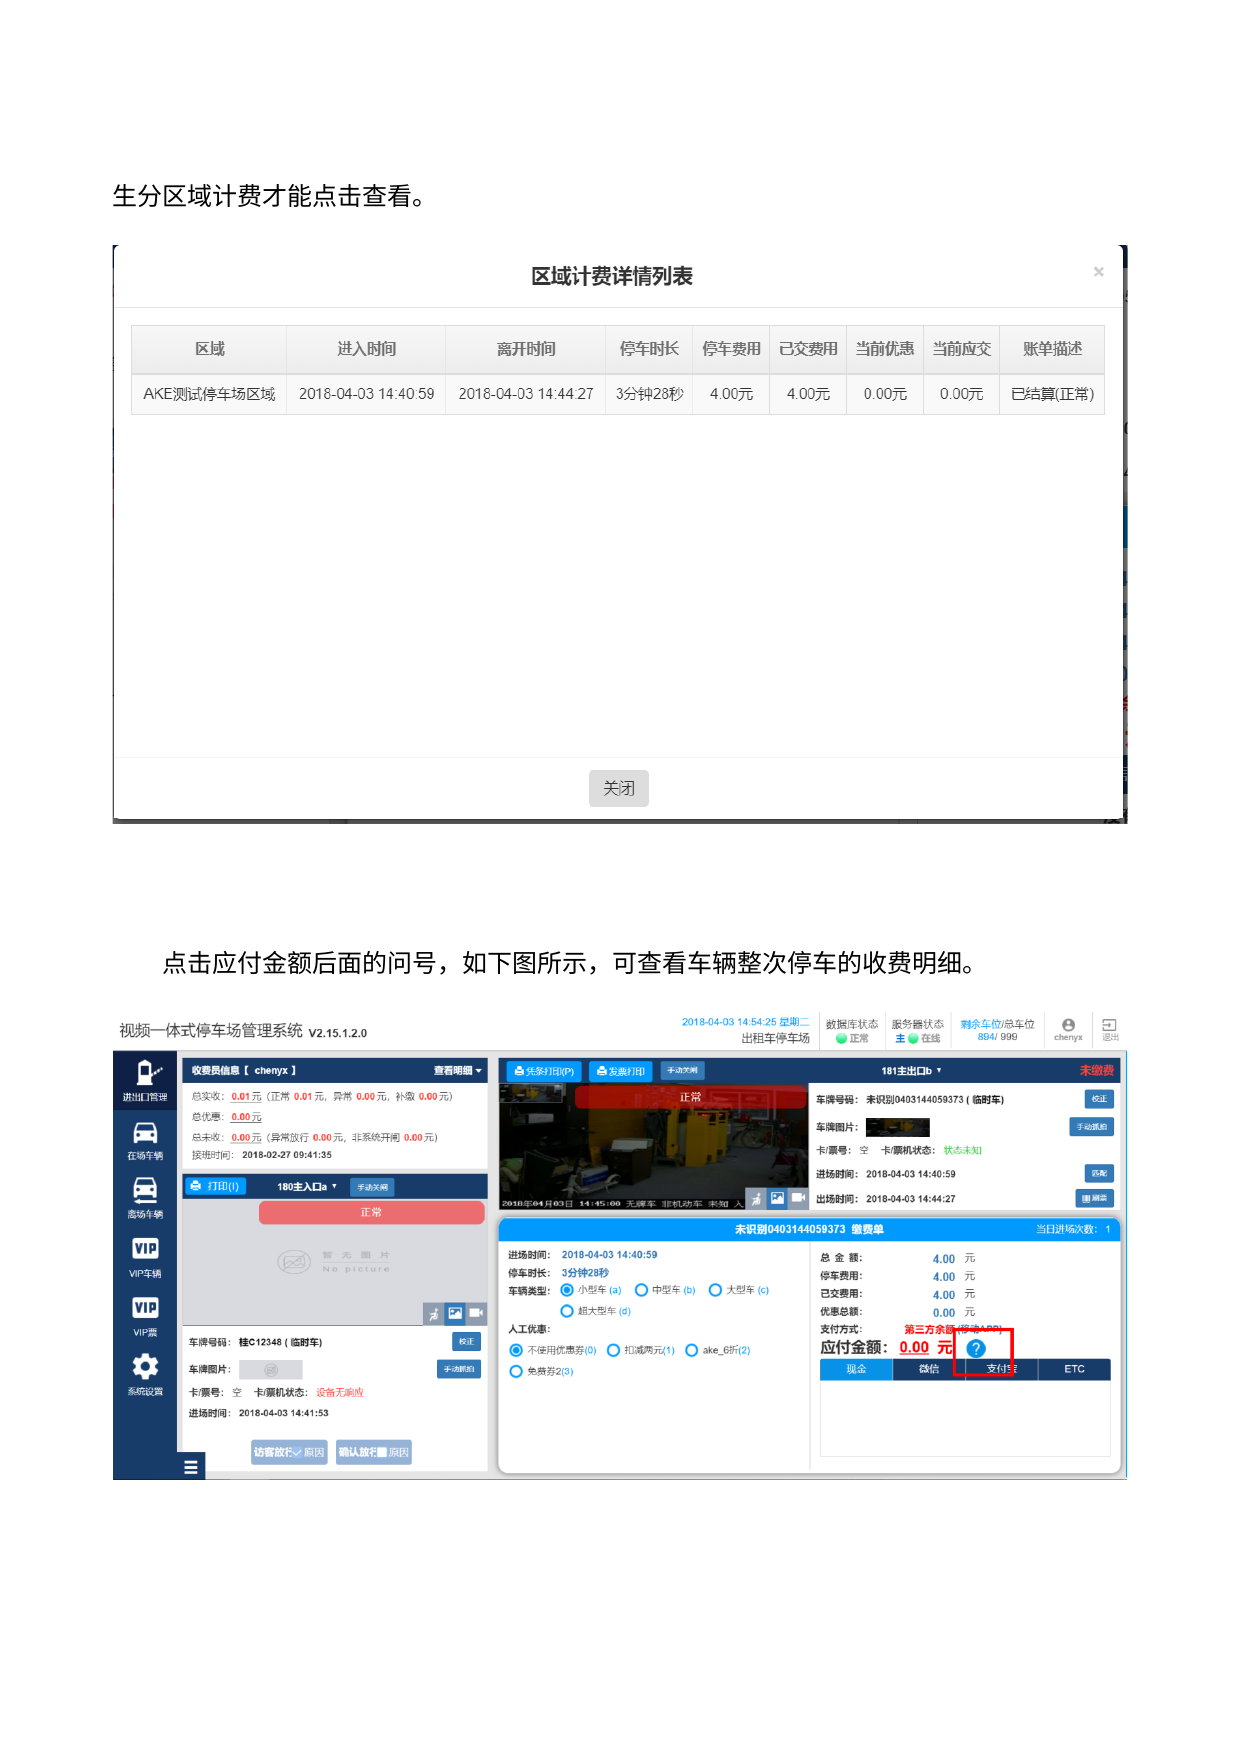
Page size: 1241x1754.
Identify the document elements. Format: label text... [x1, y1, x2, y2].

text 点击应付金额后面的问号，如下图所示，可查看车辆整次停车的收费明细。 [112, 929, 1128, 994]
picture [112, 245, 1128, 824]
picture [113, 1012, 1128, 1480]
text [112, 162, 1128, 227]
